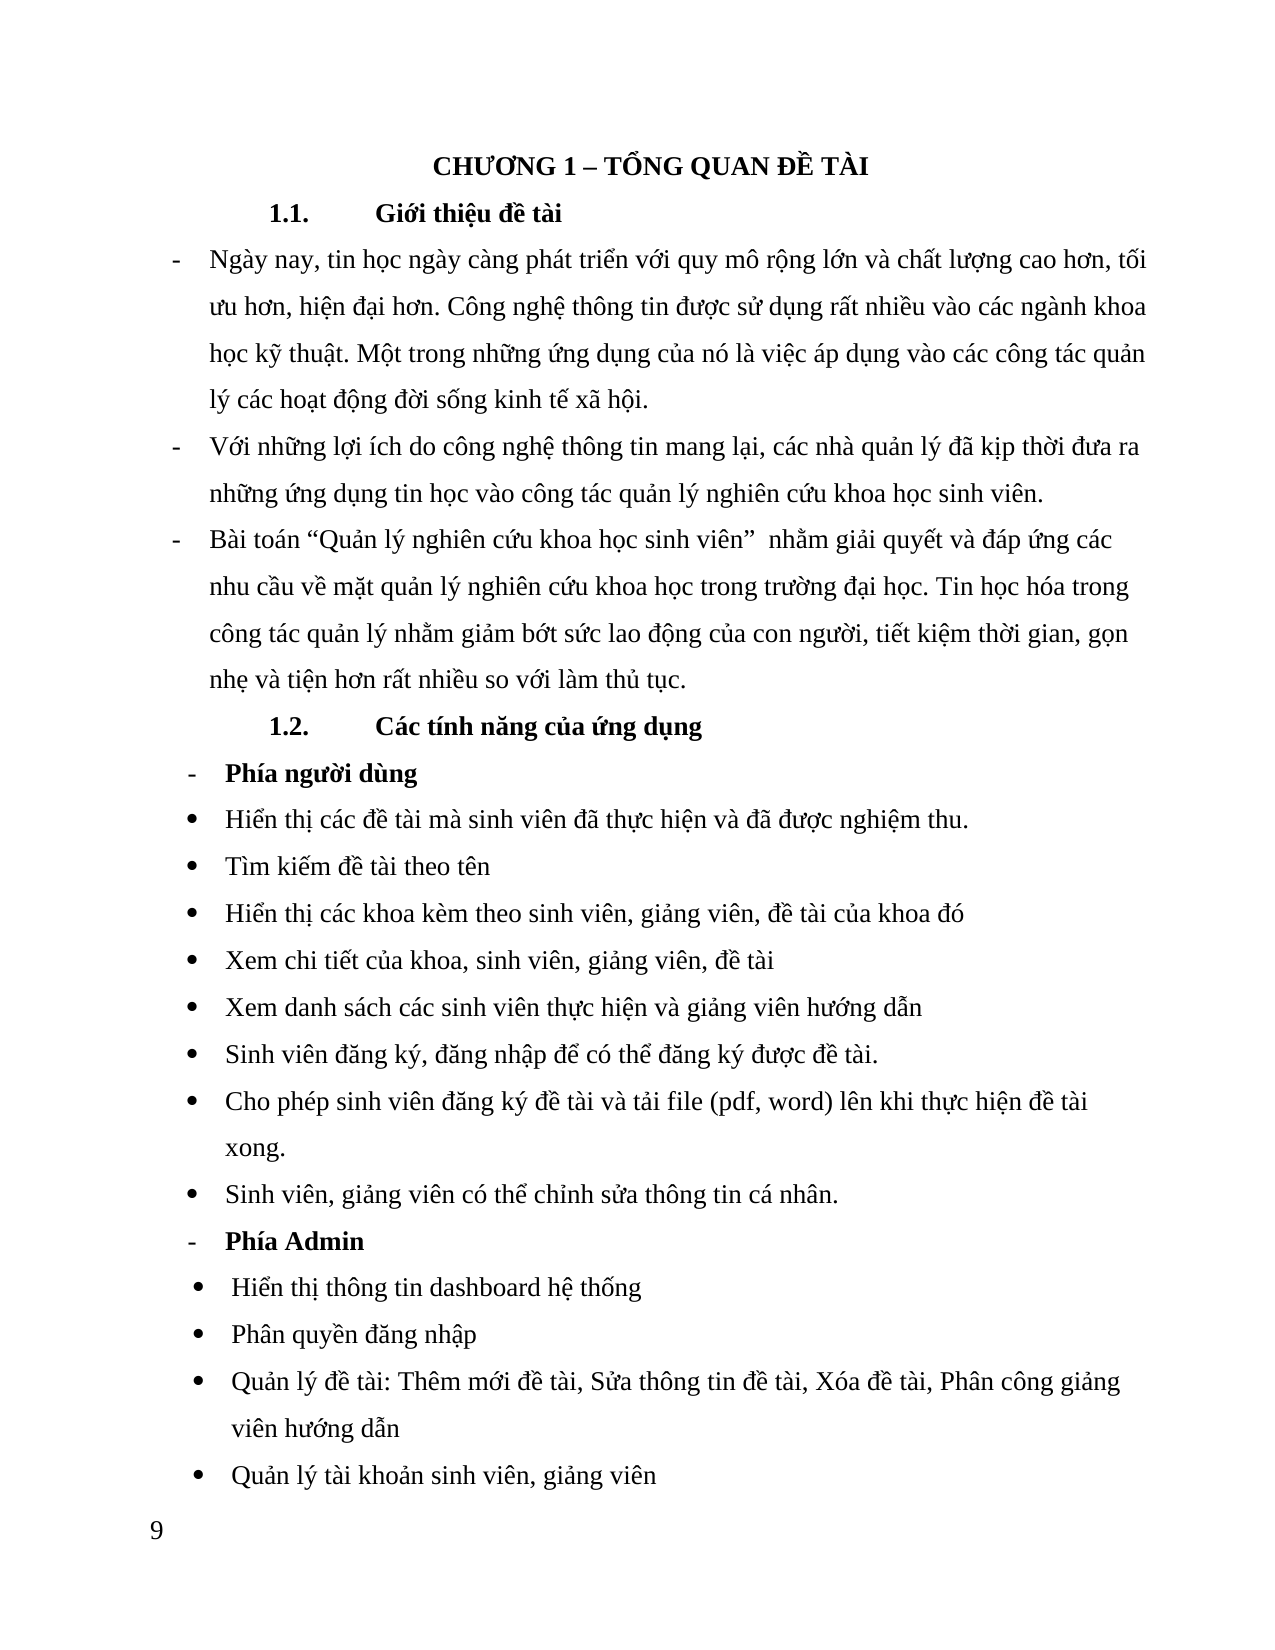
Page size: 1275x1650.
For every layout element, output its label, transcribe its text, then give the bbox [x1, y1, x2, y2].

list Sinh viên đăng ký, đăng nhập để có thể đăng ký được đề tài. [187, 1038, 1152, 1069]
text CHƯƠNG 1 – TỔNG QUAN ĐỀ TÀI [150, 150, 1152, 181]
list Xem chi tiết của khoa, sinh viên, giảng viên, đề tài [187, 944, 1152, 975]
list Hiển thị các đề tài mà sinh viên đã thực hiện và đã được nghiệm thu. [187, 803, 1152, 834]
list Hiển thị các khoa kèm theo sinh viên, giảng viên, đề tài của khoa đó [187, 897, 1152, 928]
list Quản lý tài khoản sinh viên, giảng viên [193, 1459, 1152, 1490]
list Quản lý đề tài: Thêm mới đề tài, Sửa thông tin đề tài, Xóa đề tài, Phân công giảng viên hướng dẫn [193, 1365, 1152, 1443]
list Phía Admin [187, 1225, 1152, 1256]
text Các tính năng của ứng dụng [193, 710, 1152, 741]
list Ngày nay, tin học ngày càng phát triển với quy mô rộng lớn và chất lượng cao hơn, tối ưu hơn, hiện đại hơn. Công nghệ thông tin được sử dụng rất nhiều vào các ngành khoa học kỹ thuật. Một trong những ứng dụng của nó là việc áp dụng vào các công tác quản lý các hoạt động đời sống kinh tế xã hội. [172, 243, 1152, 414]
list Sinh viên, giảng viên có thể chỉnh sửa thông tin cá nhân. [187, 1178, 1152, 1209]
list Cho phép sinh viên đăng ký đề tài và tải file (pdf, word) lên khi thực hiện đề tài xong. [187, 1084, 1152, 1162]
list Xem danh sách các sinh viên thực hiện và giảng viên hướng dẫn [187, 991, 1152, 1022]
text Giới thiệu đề tài [193, 197, 1152, 228]
list Tìm kiếm đề tài theo tên [187, 850, 1152, 881]
list Bài toán “Quản lý nghiên cứu khoa học sinh viên” nhằm giải quyết và đáp ứng các nhu cầu về mặt quản lý nghiên cứu khoa học trong trường đại học. Tin học hóa trong công tác quản lý nhằm giảm bớt sức lao động của con người, tiết kiệm thời gian, gọn nhẹ và tiện hơn rất nhiều so với làm thủ tục. [172, 523, 1152, 694]
list Hiển thị thông tin dashboard hệ thống [193, 1272, 1152, 1303]
list Phía người dùng [187, 757, 1152, 788]
list Với những lợi ích do công nghệ thông tin mang lại, các nhà quản lý đã kịp thời đưa ra những ứng dụng tin học vào công tác quản lý nghiên cứu khoa học sinh viên. [172, 430, 1152, 508]
list Phân quyền đăng nhập [193, 1318, 1152, 1350]
